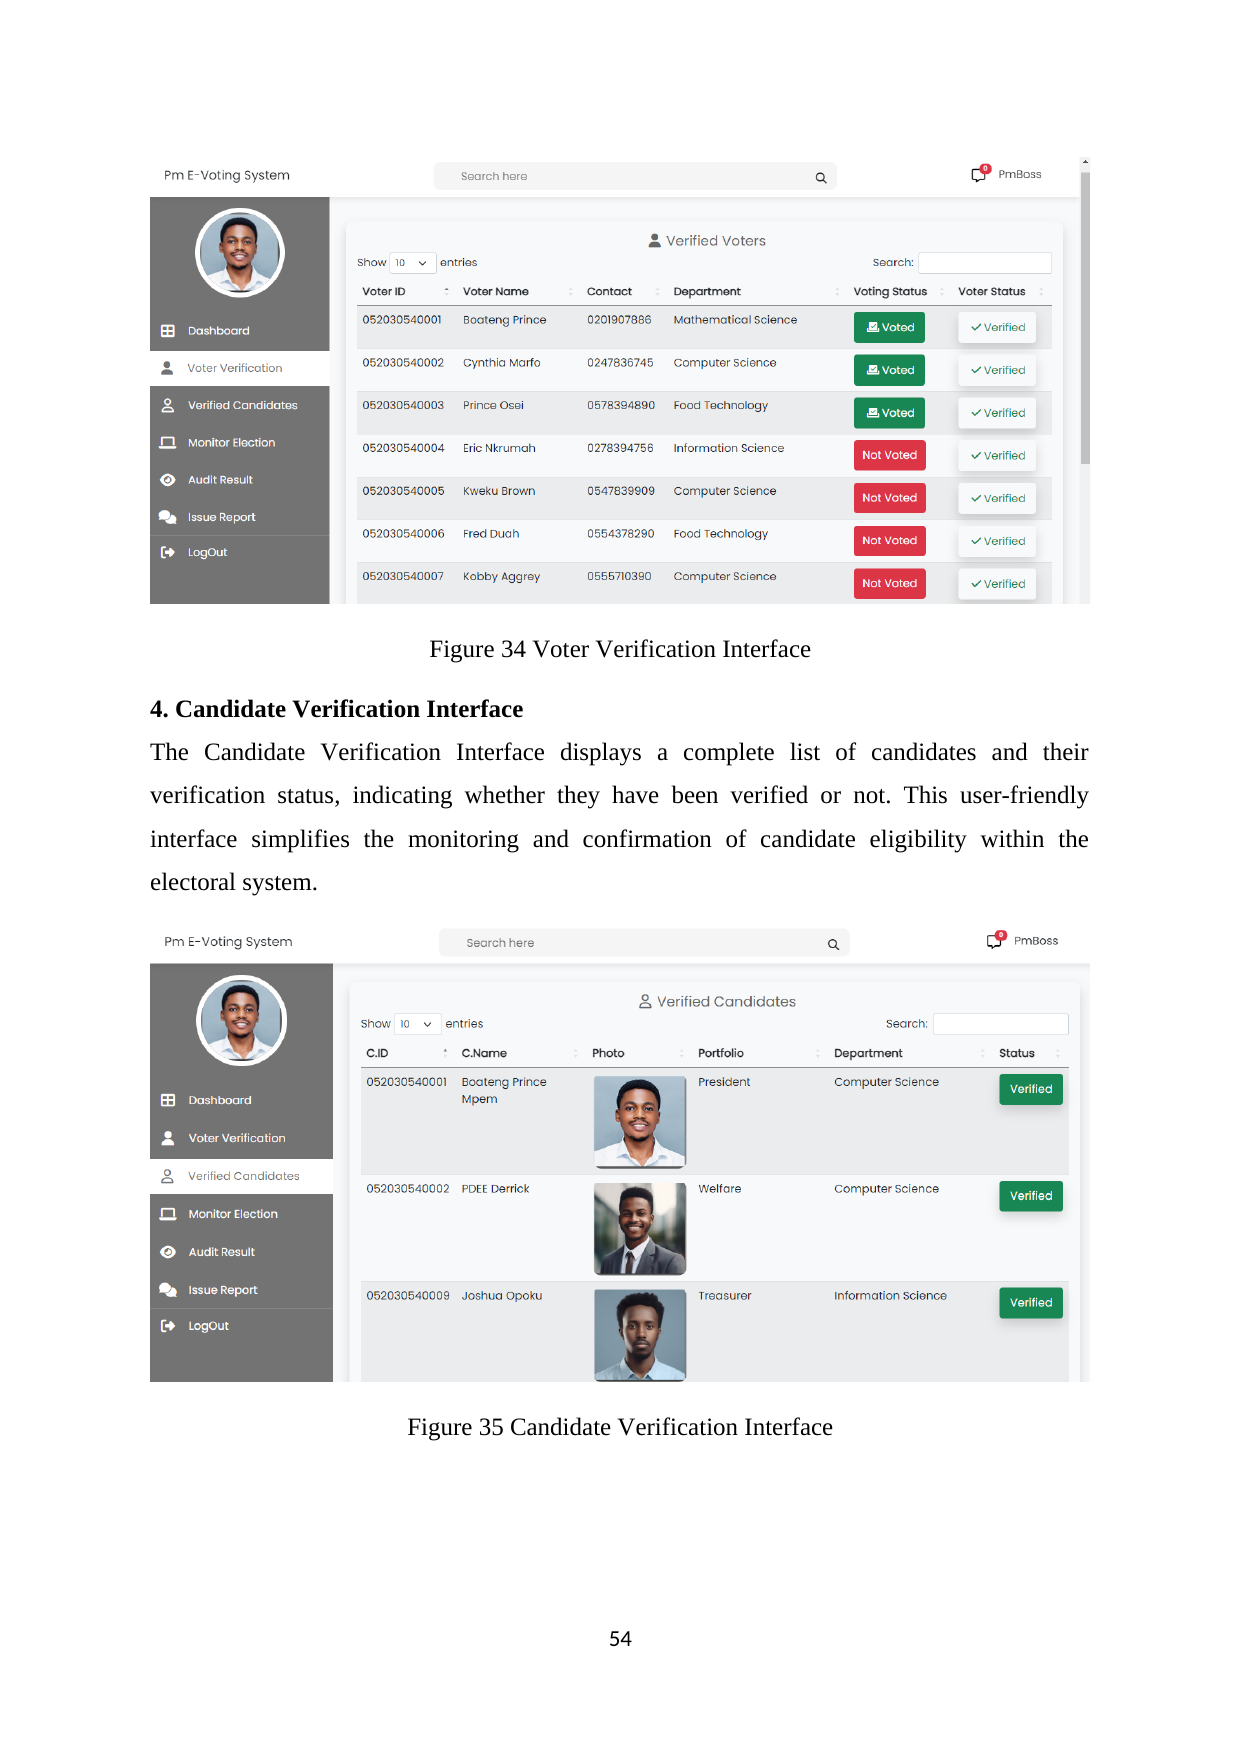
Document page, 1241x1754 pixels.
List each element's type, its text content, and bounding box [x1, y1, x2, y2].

text Figure 34 Voter Verification Interface [150, 634, 1090, 663]
text Figure 35 Candidate Verification Interface [150, 1412, 1090, 1441]
picture [150, 157, 1091, 604]
text 4. Candidate Verification Interface [150, 694, 1090, 723]
picture [150, 926, 1091, 1382]
text The Candidate Verification Interface displays a complete list of candidates and their verification status, indicating whether they have been verified or not. This user-friendly interface simplifies the monitoring and confirmation of candidate eligibility within the electoral system. [150, 737, 1090, 896]
